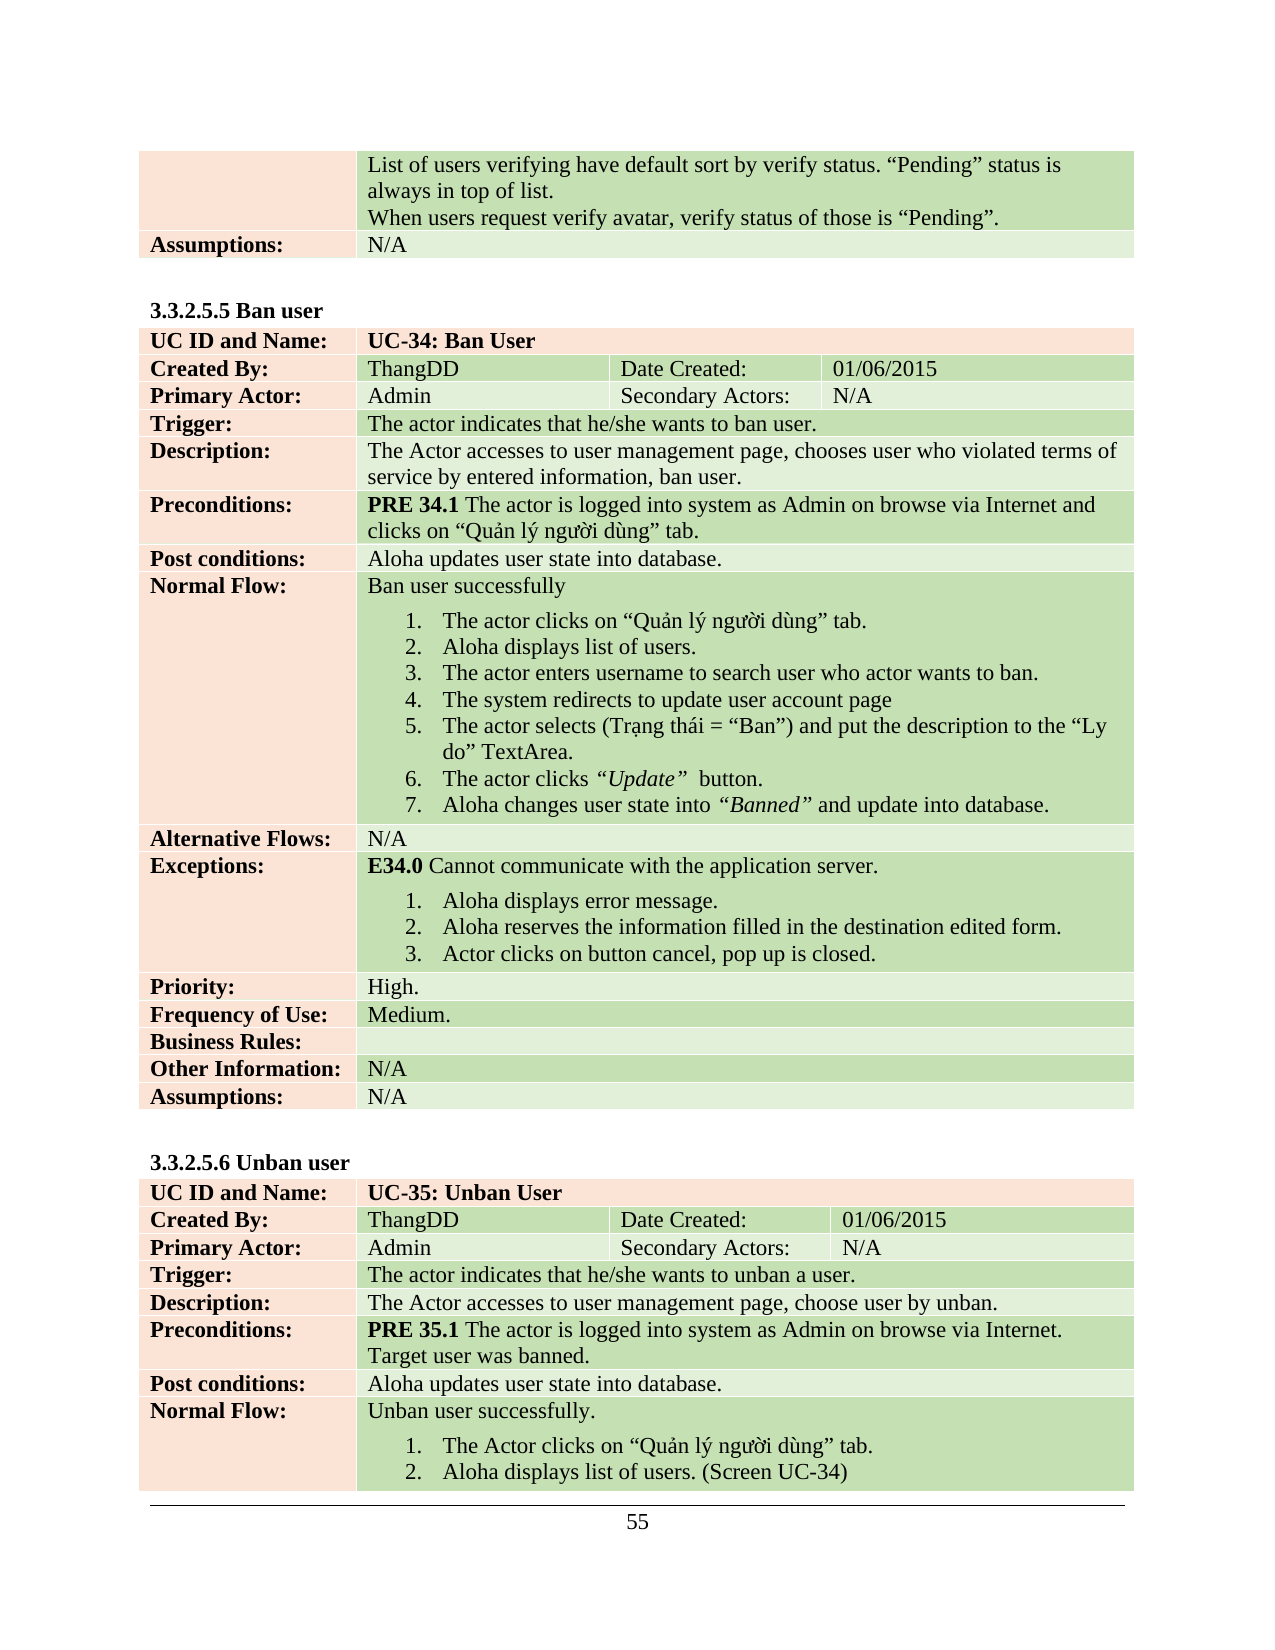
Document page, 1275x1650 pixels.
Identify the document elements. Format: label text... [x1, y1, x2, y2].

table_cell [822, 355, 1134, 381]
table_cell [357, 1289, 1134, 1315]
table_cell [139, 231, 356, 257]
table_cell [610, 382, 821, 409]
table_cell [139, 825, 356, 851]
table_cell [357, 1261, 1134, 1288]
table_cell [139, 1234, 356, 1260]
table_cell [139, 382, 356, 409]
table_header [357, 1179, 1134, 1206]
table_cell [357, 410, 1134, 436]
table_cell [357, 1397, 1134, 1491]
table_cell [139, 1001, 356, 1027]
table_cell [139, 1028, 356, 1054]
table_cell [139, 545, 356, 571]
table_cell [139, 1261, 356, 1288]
subtitle 3.3.2.5.6 Unban user [150, 1149, 1125, 1176]
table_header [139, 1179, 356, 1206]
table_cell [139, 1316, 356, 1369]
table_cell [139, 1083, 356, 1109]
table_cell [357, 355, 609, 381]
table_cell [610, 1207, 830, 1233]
subtitle 3.3.2.5.5 Ban user [150, 297, 1125, 324]
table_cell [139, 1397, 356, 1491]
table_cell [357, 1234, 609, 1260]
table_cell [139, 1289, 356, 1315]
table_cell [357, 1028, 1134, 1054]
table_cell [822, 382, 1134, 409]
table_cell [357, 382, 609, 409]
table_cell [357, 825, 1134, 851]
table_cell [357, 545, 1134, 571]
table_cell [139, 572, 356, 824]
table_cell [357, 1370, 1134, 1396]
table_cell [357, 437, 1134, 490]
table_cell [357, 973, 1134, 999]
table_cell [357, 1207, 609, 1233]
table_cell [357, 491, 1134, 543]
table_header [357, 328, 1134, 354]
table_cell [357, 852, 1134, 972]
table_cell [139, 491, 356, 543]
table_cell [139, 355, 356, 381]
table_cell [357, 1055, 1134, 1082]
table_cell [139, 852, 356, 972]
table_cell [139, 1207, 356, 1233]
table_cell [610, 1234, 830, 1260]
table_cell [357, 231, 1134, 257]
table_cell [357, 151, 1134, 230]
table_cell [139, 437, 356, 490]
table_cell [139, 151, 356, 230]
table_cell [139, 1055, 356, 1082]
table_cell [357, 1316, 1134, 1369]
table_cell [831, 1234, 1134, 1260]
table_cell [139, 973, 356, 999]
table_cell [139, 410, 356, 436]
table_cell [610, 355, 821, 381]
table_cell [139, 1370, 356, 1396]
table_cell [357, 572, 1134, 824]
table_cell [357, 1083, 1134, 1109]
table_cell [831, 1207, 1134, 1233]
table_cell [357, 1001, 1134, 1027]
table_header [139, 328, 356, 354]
